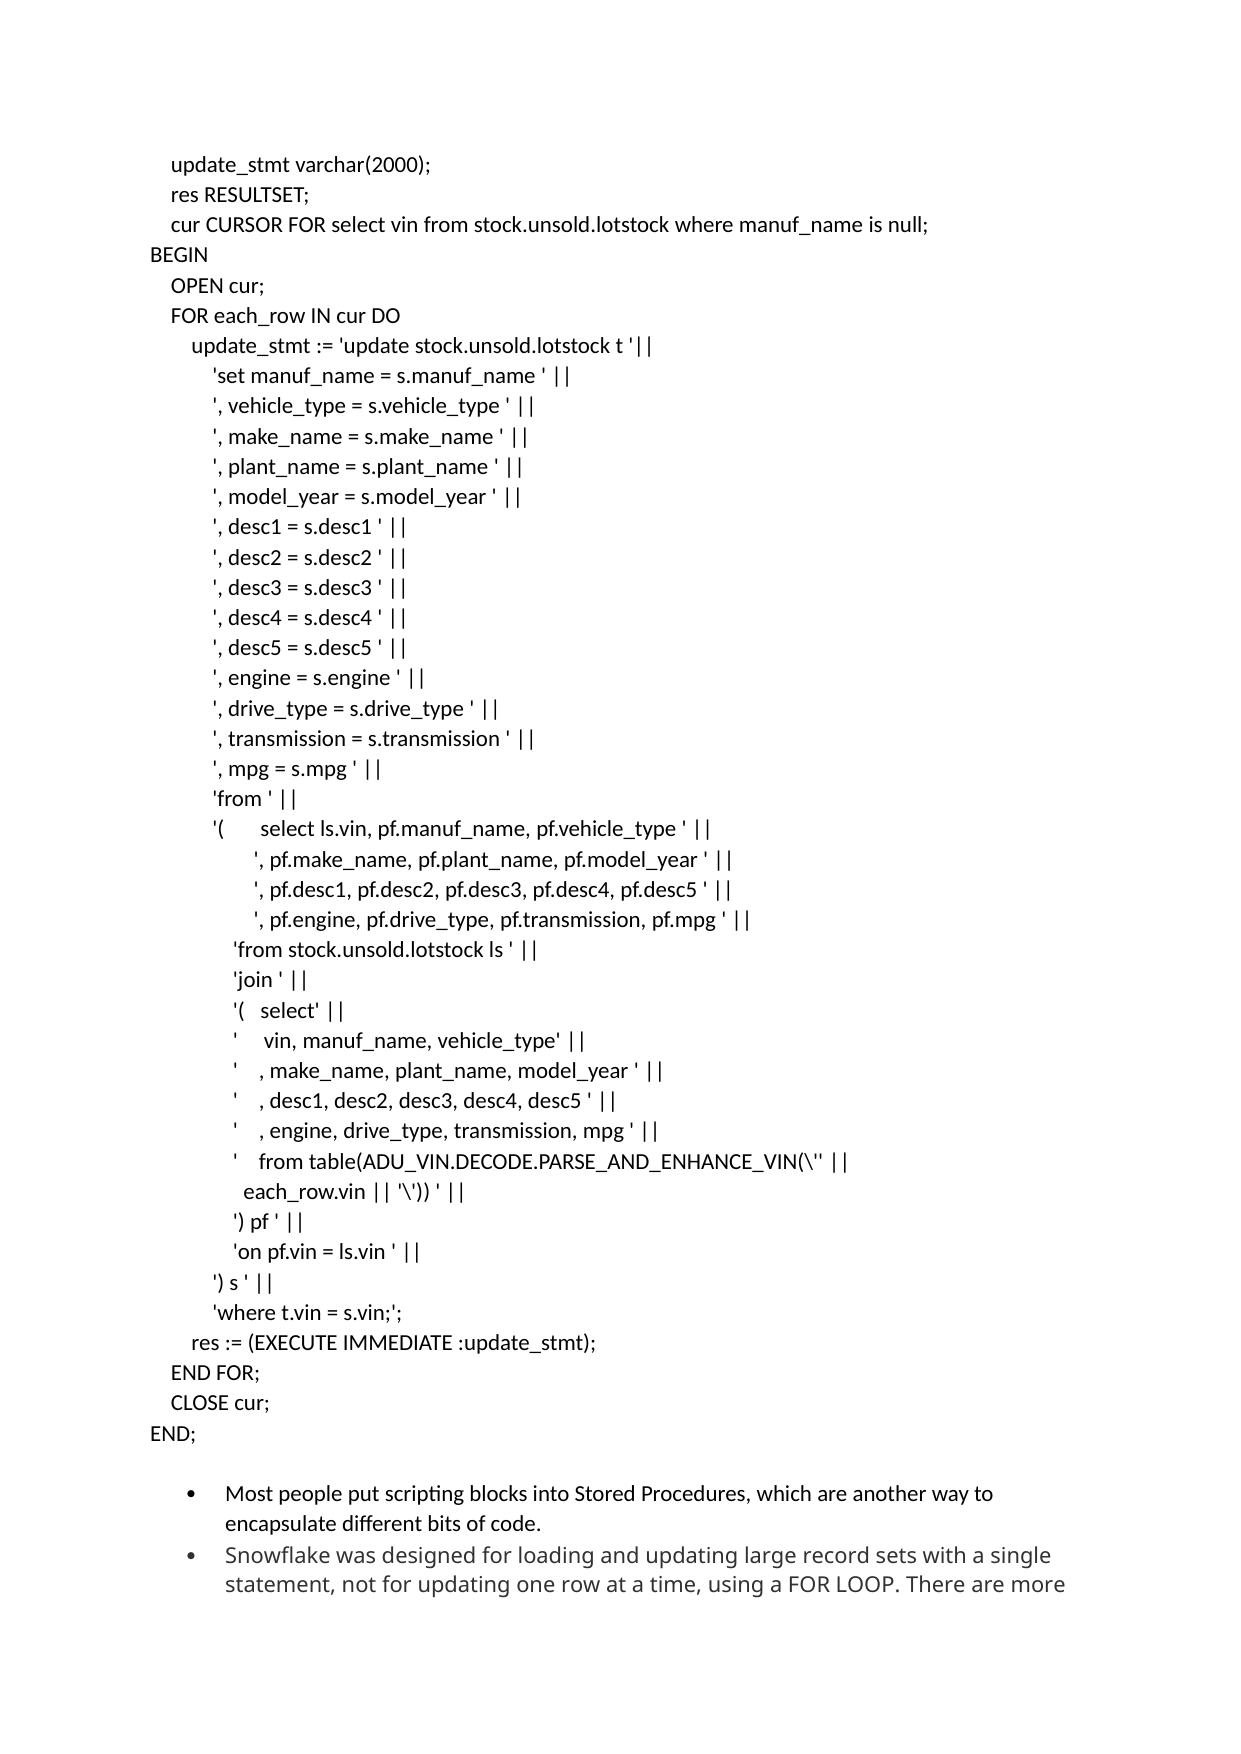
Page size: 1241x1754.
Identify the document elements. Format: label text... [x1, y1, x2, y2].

text ', plant_name = s.plant_name ' || [150, 452, 1090, 480]
text ', pf.desc1, pf.desc2, pf.desc3, pf.desc4, pf.desc5 ' || [150, 875, 1090, 903]
text END; [150, 1419, 1090, 1447]
text CLOSE cur; [150, 1388, 1090, 1417]
text ', transmission = s.transmission ' || [150, 724, 1090, 752]
text ' , desc1, desc2, desc3, desc4, desc5 ' || [150, 1086, 1090, 1114]
text ', model_year = s.model_year ' || [150, 482, 1090, 510]
text ' from table(ADU_VIN.DECODE.PARSE_AND_ENHANCE_VIN(\'' || [150, 1147, 1090, 1175]
text update_stmt := 'update stock.unsold.lotstock t '|| [150, 331, 1090, 359]
text 'where t.vin = s.vin;'; [150, 1298, 1090, 1326]
text END FOR; [150, 1358, 1090, 1386]
text ', engine = s.engine ' || [150, 663, 1090, 692]
text ' , make_name, plant_name, model_year ' || [150, 1056, 1090, 1084]
text ') s ' || [150, 1268, 1090, 1296]
text ', drive_type = s.drive_type ' || [150, 694, 1090, 722]
text ', pf.make_name, pf.plant_name, pf.model_year ' || [150, 845, 1090, 873]
text ', desc1 = s.desc1 ' || [150, 512, 1090, 541]
text res := (EXECUTE IMMEDIATE :update_stmt); [150, 1328, 1090, 1356]
text update_stmt varchar(2000); [150, 150, 1090, 178]
text OPEN cur; [150, 271, 1090, 299]
list Most people put scripting blocks into Stored Procedures, which are another way to encapsulate different bits of code. [187, 1479, 1090, 1537]
text 'on pf.vin = ls.vin ' || [150, 1237, 1090, 1266]
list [187, 1539, 1090, 1599]
text ' , engine, drive_type, transmission, mpg ' || [150, 1117, 1090, 1145]
text ', desc4 = s.desc4 ' || [150, 603, 1090, 631]
text cur CURSOR FOR select vin from stock.unsold.lotstock where manuf_name is null; [150, 210, 1090, 238]
text ', make_name = s.make_name ' || [150, 422, 1090, 450]
text '( select' || [150, 996, 1090, 1024]
text ', desc2 = s.desc2 ' || [150, 543, 1090, 571]
text ', mpg = s.mpg ' || [150, 754, 1090, 782]
text each_row.vin || '\')) ' || [150, 1177, 1090, 1205]
text ' vin, manuf_name, vehicle_type' || [150, 1026, 1090, 1054]
text ', pf.engine, pf.drive_type, pf.transmission, pf.mpg ' || [150, 905, 1090, 933]
text ', desc5 = s.desc5 ' || [150, 633, 1090, 661]
text ', vehicle_type = s.vehicle_type ' || [150, 392, 1090, 420]
text 'from stock.unsold.lotstock ls ' || [150, 935, 1090, 963]
text BEGIN [150, 241, 1090, 269]
text 'join ' || [150, 966, 1090, 994]
text ') pf ' || [150, 1207, 1090, 1235]
text FOR each_row IN cur DO [150, 301, 1090, 329]
text 'set manuf_name = s.manuf_name ' || [150, 361, 1090, 389]
text 'from ' || [150, 784, 1090, 812]
text '( select ls.vin, pf.manuf_name, pf.vehicle_type ' || [150, 814, 1090, 843]
text res RESULTSET; [150, 180, 1090, 208]
text ', desc3 = s.desc3 ' || [150, 573, 1090, 601]
